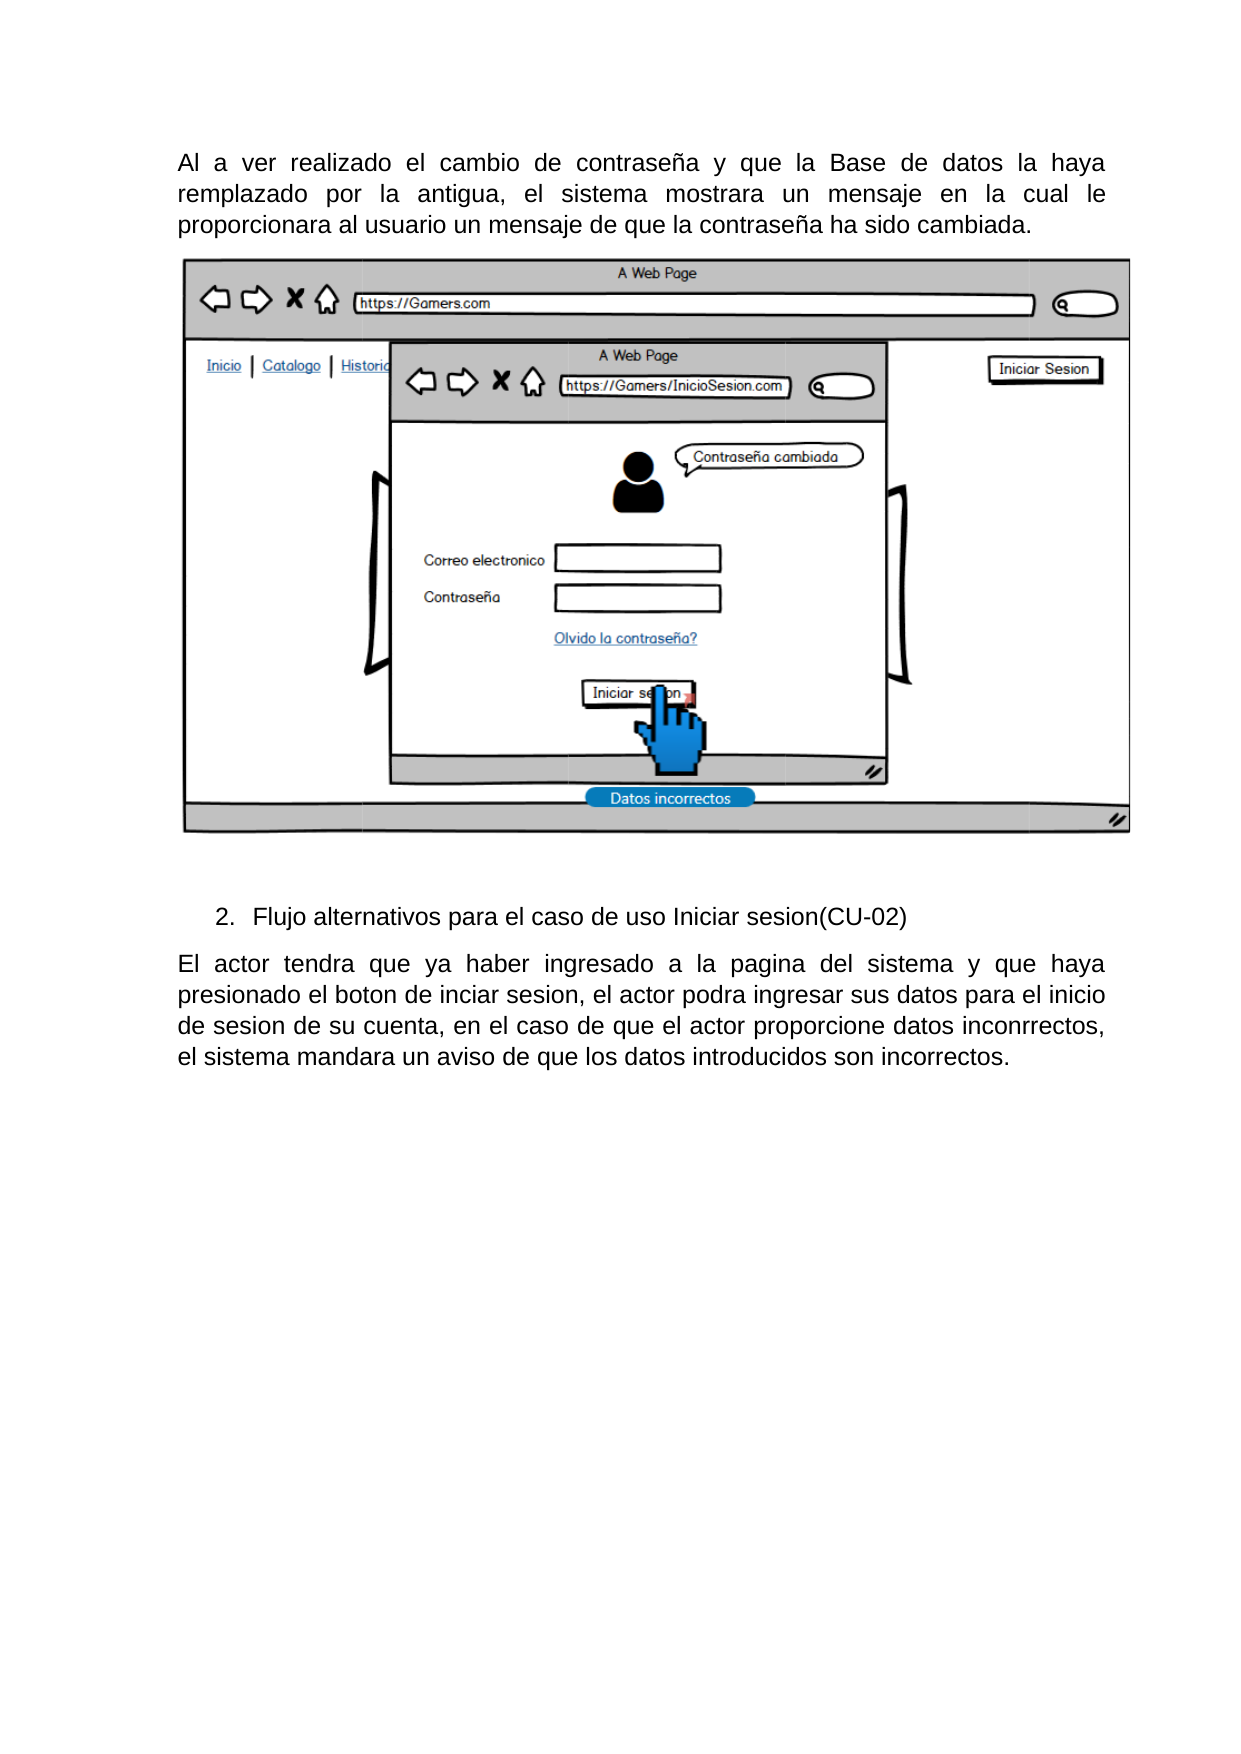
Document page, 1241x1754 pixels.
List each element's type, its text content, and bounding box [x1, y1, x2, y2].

list Flujo alternativos para el caso de uso Iniciar sesion(CU-02) [215, 902, 1107, 930]
picture [177, 257, 1131, 838]
text El actor tendra que ya haber ingresado a la pagina del sistema y que haya presionado el boton de inciar sesion, el actor podra ingresar sus datos para el inicio de sesion de su cuenta, en el caso de que el actor proporcione datos inconrrectos, el sistema mandara un aviso de que los datos introducidos son incorrectos. [177, 949, 1107, 1071]
text Al a ver realizado el cambio de contraseña y que la Base de datos la haya remplazado por la antigua, el sistema mostrara un mensaje en la cual le proporcionara al usuario un mensaje de que la contraseña ha sido cambiada. [177, 148, 1107, 238]
